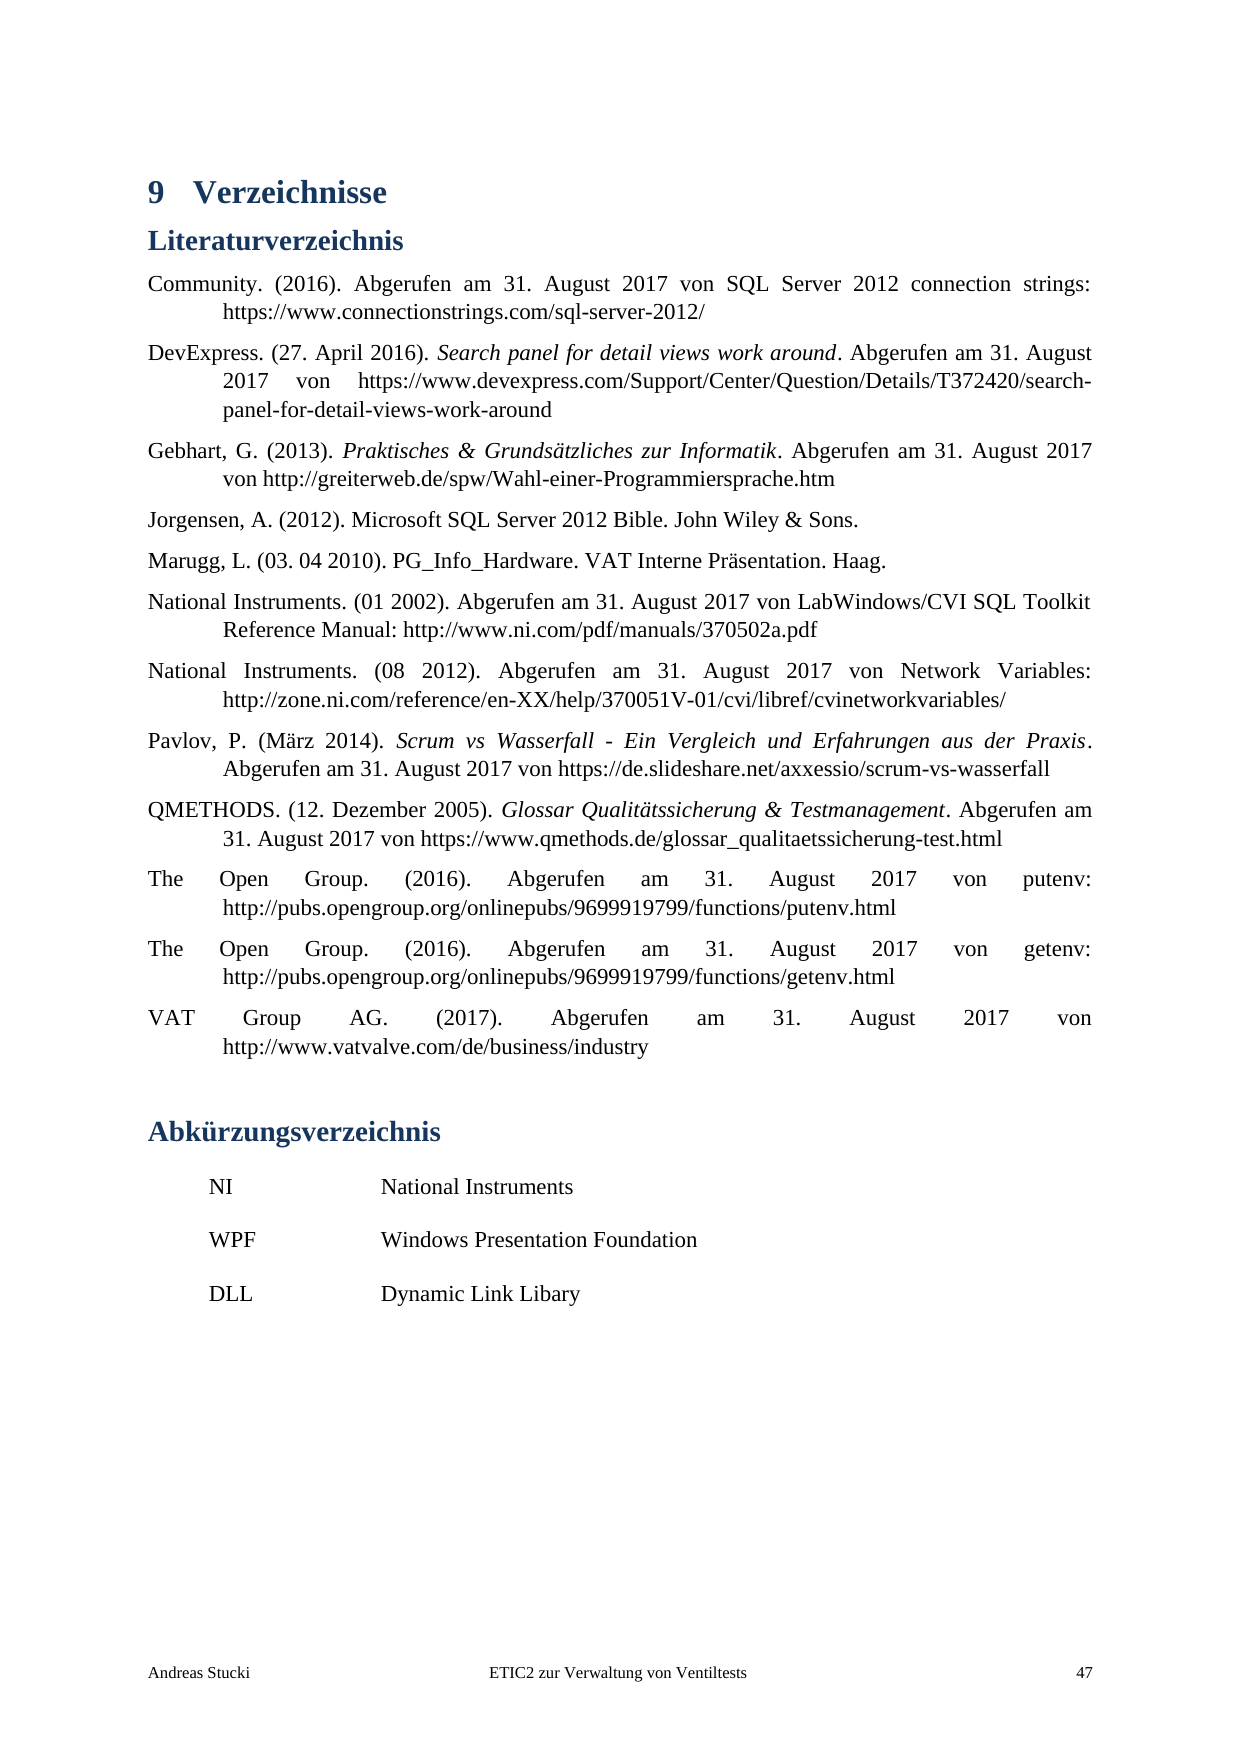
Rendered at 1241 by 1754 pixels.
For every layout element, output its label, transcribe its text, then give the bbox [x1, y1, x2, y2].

table_cell Windows Presentation Foundation [369, 1214, 1107, 1267]
table_cell DLL [198, 1268, 369, 1321]
table_cell Dynamic Link Libary [369, 1268, 1107, 1321]
table_header NI [198, 1161, 369, 1214]
table_header National Instruments [369, 1161, 1107, 1214]
table_cell WPF [198, 1214, 369, 1267]
subtitle Verzeichnisse [148, 173, 1092, 211]
subtitle Abkürzungsverzeichnis [148, 1114, 1092, 1148]
